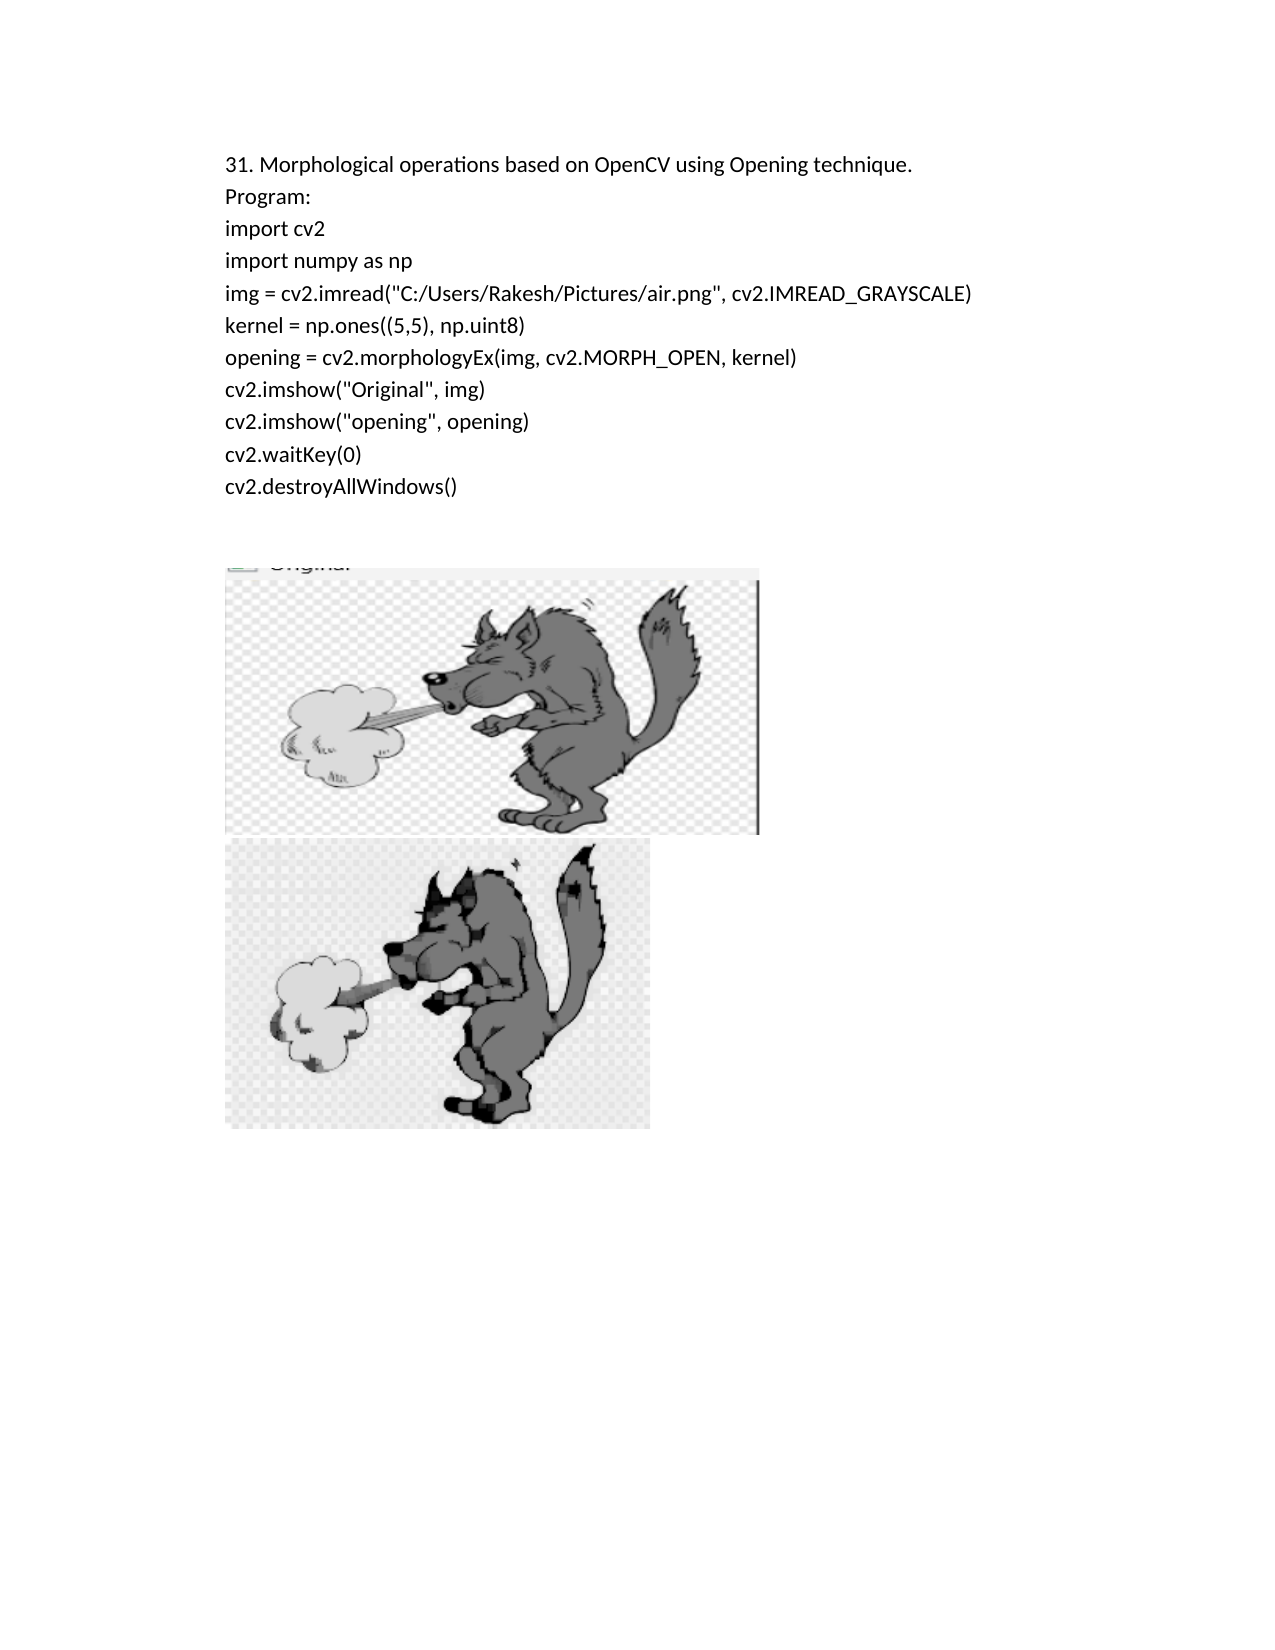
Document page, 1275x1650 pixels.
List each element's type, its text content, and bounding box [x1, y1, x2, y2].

picture [225, 838, 650, 1129]
list opening = cv2.morphologyEx(img, cv2.MORPH_OPEN, kernel) [225, 343, 1125, 371]
list img = cv2.imread("C:/Users/Rakesh/Pictures/air.png", cv2.IMREAD_GRAYSCALE) [225, 279, 1125, 307]
list Program: [225, 182, 1125, 210]
list cv2.waitKey(0) [225, 440, 1125, 468]
picture [225, 568, 760, 835]
list cv2.imshow("opening", opening) [225, 407, 1125, 436]
list import cv2 [225, 214, 1125, 242]
list cv2.destroyAllWindows() [225, 472, 1125, 532]
list 31. Morphological operations based on OpenCV using Opening technique. [225, 150, 1125, 178]
list kernel = np.ones((5,5), np.uint8) [225, 311, 1125, 339]
list cv2.imshow("Original", img) [225, 375, 1125, 403]
list import numpy as np [225, 247, 1125, 274]
